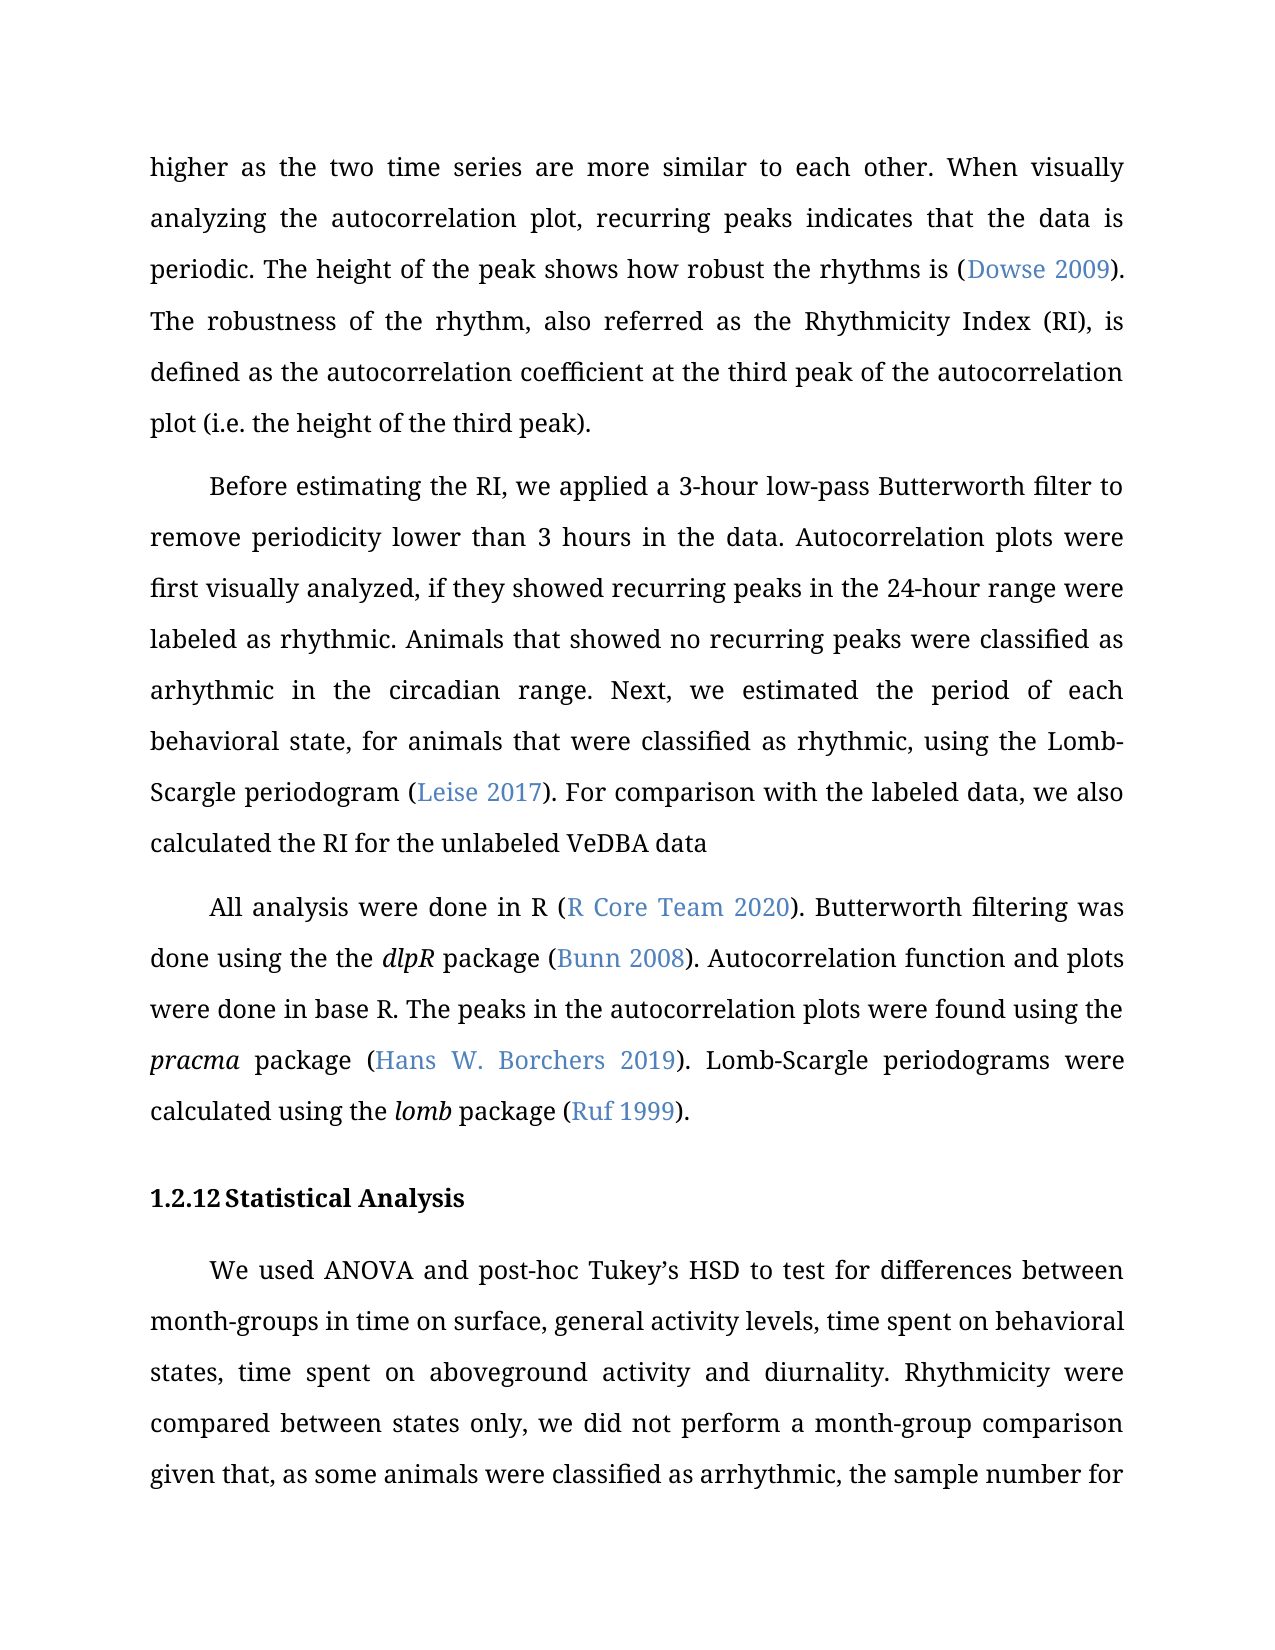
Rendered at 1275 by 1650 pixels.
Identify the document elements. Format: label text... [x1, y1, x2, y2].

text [150, 1253, 1125, 1491]
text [150, 150, 1125, 439]
text Before estimating the RI, we applied a 3-hour low-pass Butterworth filter to remove periodicity lower than 3 hours in the data. Autocorrelation plots were first visually analyzed, if they showed recurring peaks in the 24-hour range were labeled as rhythmic. Animals that showed no recurring peaks were classified as arhythmic in the circadian range. Next, we estimated the period of each behavioral state, for animals that were classified as rhythmic, using the Lomb-Scargle periodogram (Leise 2017). For comparison with the labeled data, we also calculated the RI for the unlabeled VeDBA data [150, 469, 1125, 860]
text All analysis were done in R (R Core Team 2020). Butterworth filtering was done using the the dlpR package (Bunn 2008). Autocorrelation function and plots were done in base R. The peaks in the autocorrelation plots were found using the pracma package (Hans W. Borchers 2019). Lomb-Scargle periodograms were calculated using the lomb package (Ruf 1999). [150, 889, 1125, 1128]
subtitle 1.2.12 Statistical Analysis [150, 1180, 1125, 1214]
